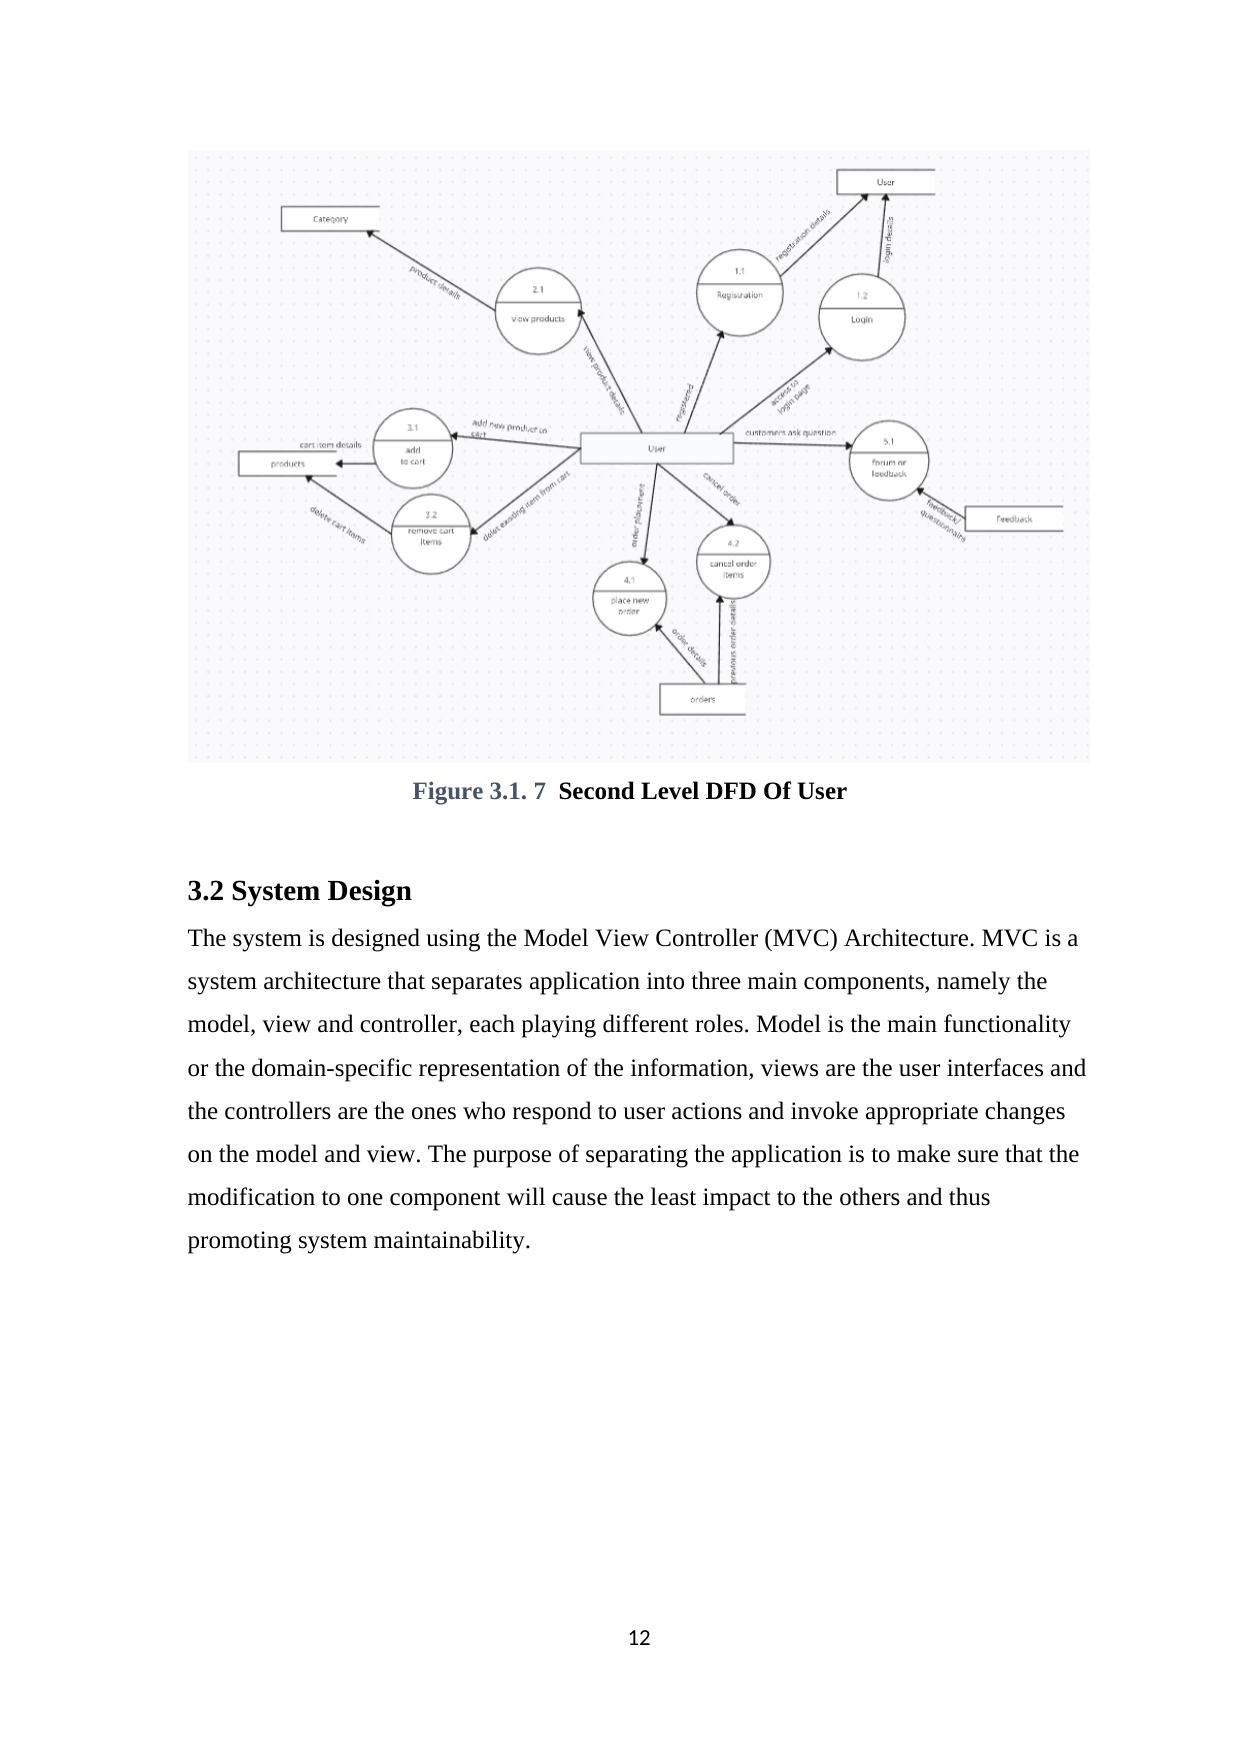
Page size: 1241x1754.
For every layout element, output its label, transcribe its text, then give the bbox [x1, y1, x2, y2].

text The system is designed using the Model View Controller (MVC) Architecture. MVC is a system architecture that separates application into three main components, namely the model, view and controller, each playing different roles. Model is the main functionality or the domain-specific representation of the information, views are the user interfaces and the controllers are the ones who respond to user actions and invoke appropriate changes on the model and view. The purpose of separating the application is to make sure that the modification to one component will cause the least impact to the others and thus promoting system maintainability. [187, 923, 1090, 1254]
text Figure 3.1. 7 Second Level DFD Of User [337, 776, 1090, 805]
subtitle 3.2 System Design [187, 873, 1090, 906]
picture [187, 150, 1091, 763]
